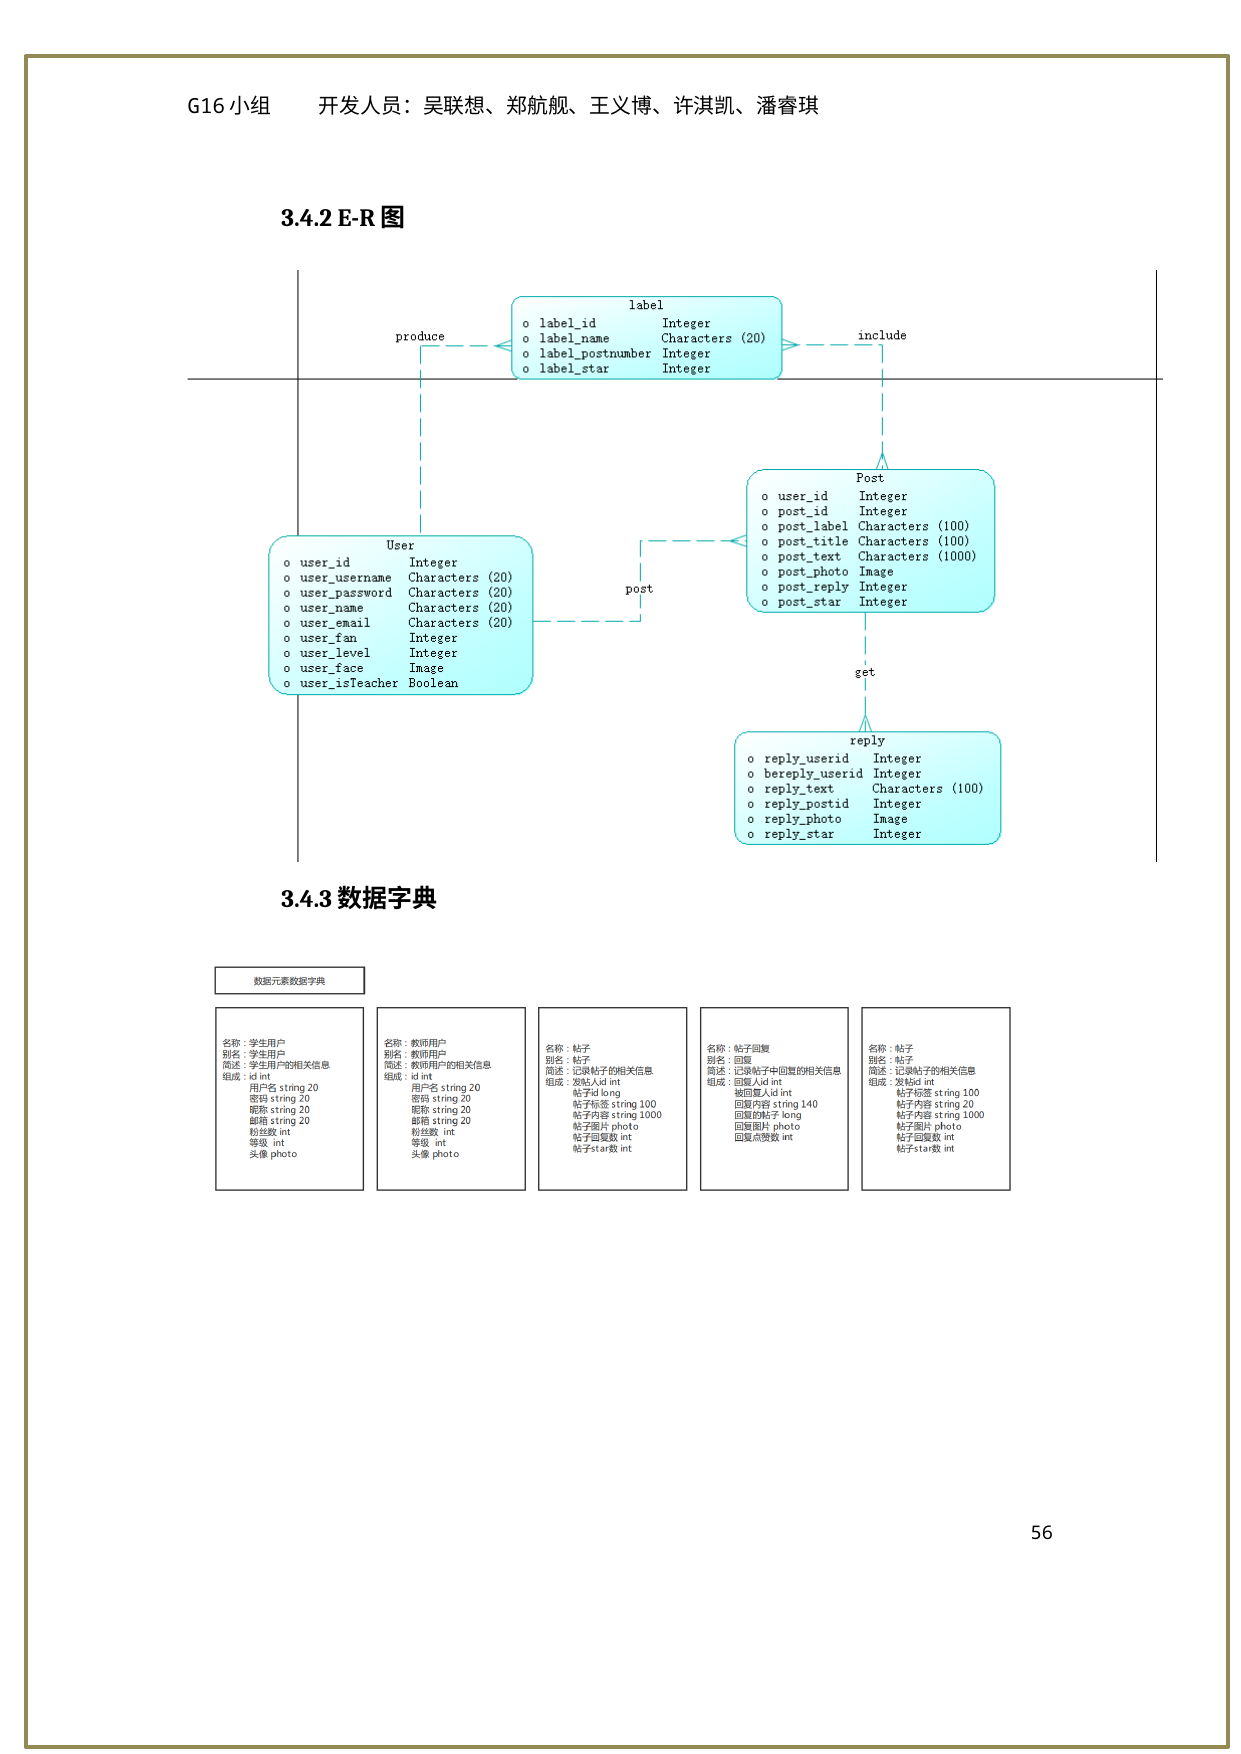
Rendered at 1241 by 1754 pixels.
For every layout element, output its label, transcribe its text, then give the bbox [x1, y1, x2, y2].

subtitle 3.4.3 数据字典 [237, 878, 1053, 915]
subtitle 3.4.2 E-R图 [237, 197, 1053, 233]
picture [187, 952, 1052, 1210]
picture [187, 270, 1163, 862]
